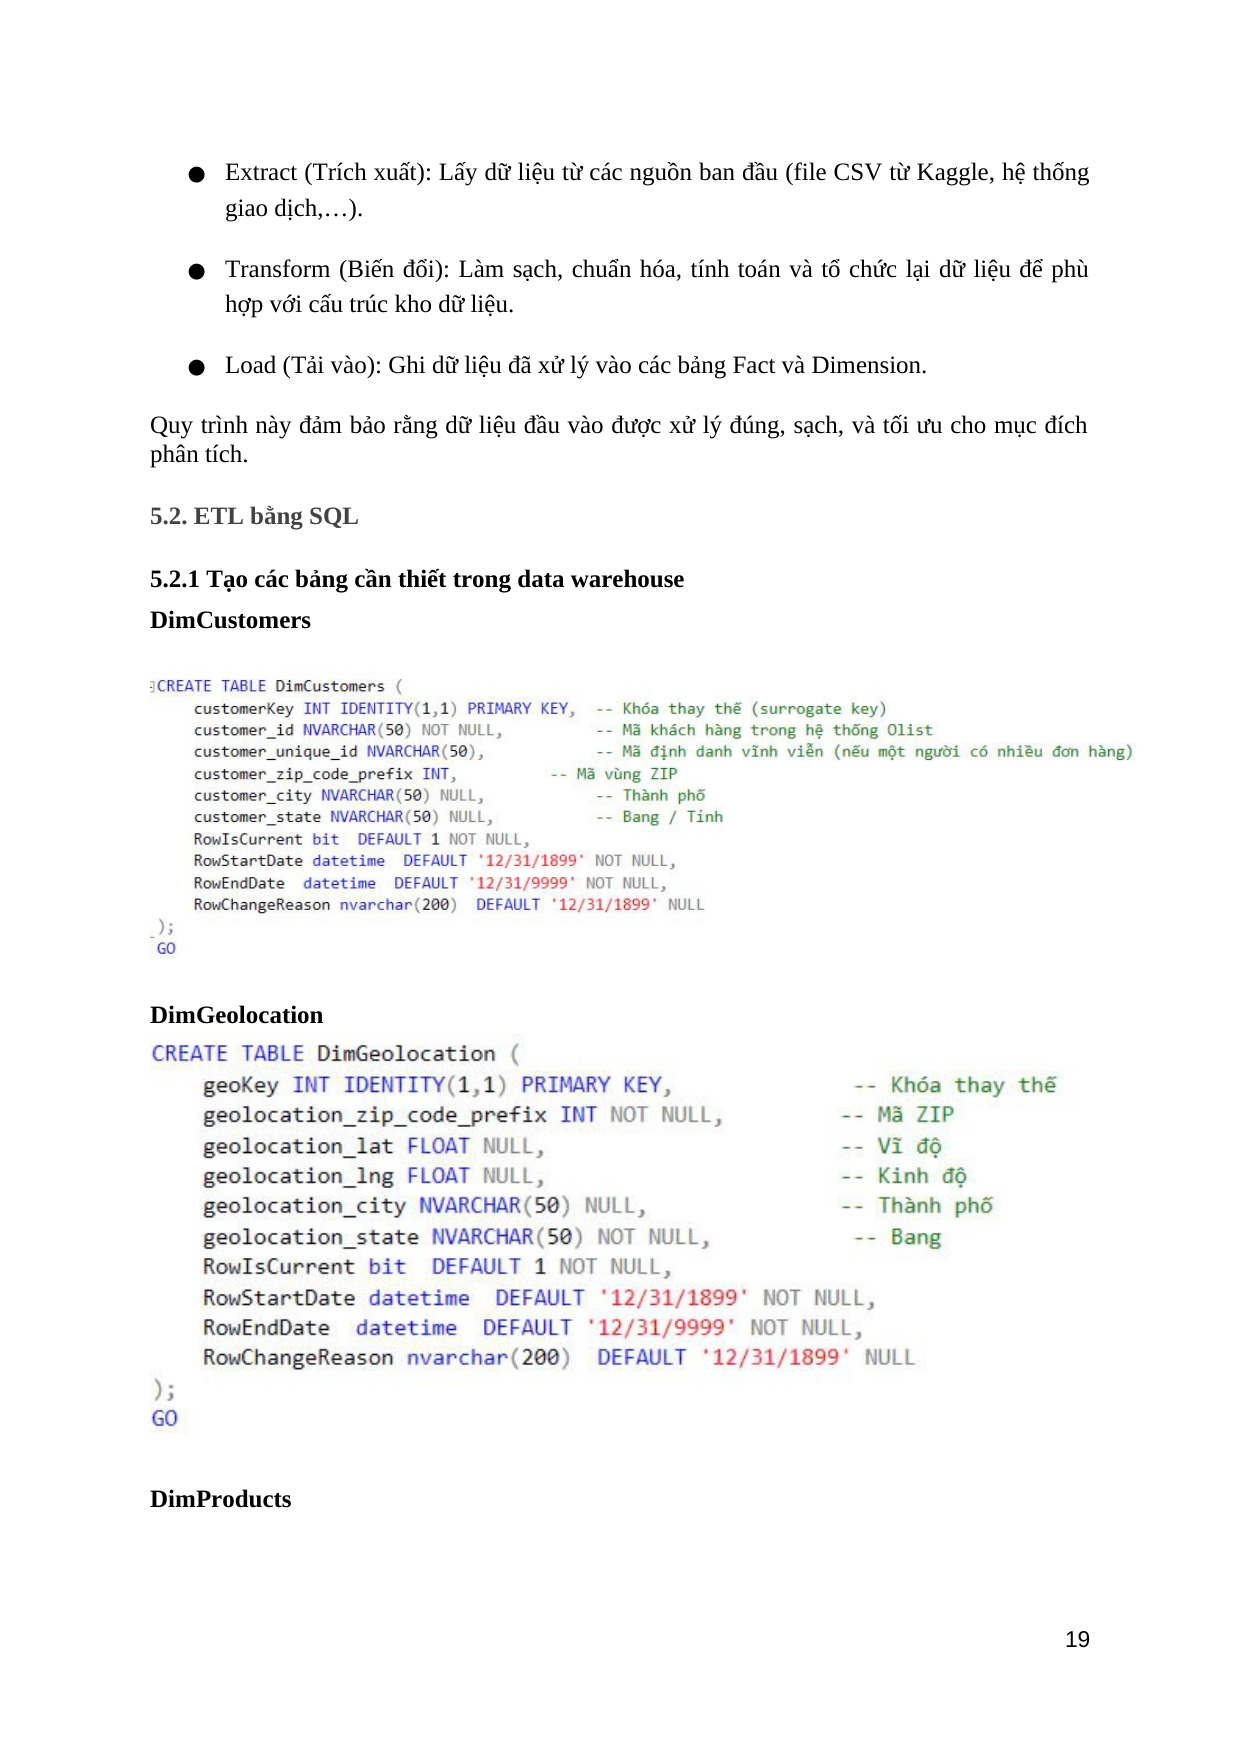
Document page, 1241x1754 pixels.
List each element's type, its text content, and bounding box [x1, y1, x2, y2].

text DimGeolocation [150, 1000, 1090, 1029]
picture [150, 671, 1163, 964]
picture [150, 1033, 1110, 1448]
list Transform (Biến đổi): Làm sạch, chuẩn hóa, tính toán và tổ chức lại dữ liệu để phù hợp với cấu trúc kho dữ liệu. [187, 246, 1090, 318]
text Quy trình này đảm bảo rằng dữ liệu đầu vào được xử lý đúng, sạch, và tối ưu cho mục đích phân tích. [150, 411, 1090, 468]
subtitle 5.2.1 Tạo các bảng cần thiết trong data warehouse [150, 564, 1090, 592]
list Load (Tải vào): Ghi dữ liệu đã xử lý vào các bảng Fact và Dimension. [187, 343, 1090, 386]
text DimProducts [150, 1484, 1090, 1513]
text DimCustomers [150, 605, 1090, 634]
subtitle 5.2. ETL bằng SQL [150, 501, 1090, 530]
list Extract (Trích xuất): Lấy dữ liệu từ các nguồn ban đầu (file CSV từ Kaggle, hệ thống giao dịch,…). [187, 150, 1090, 221]
